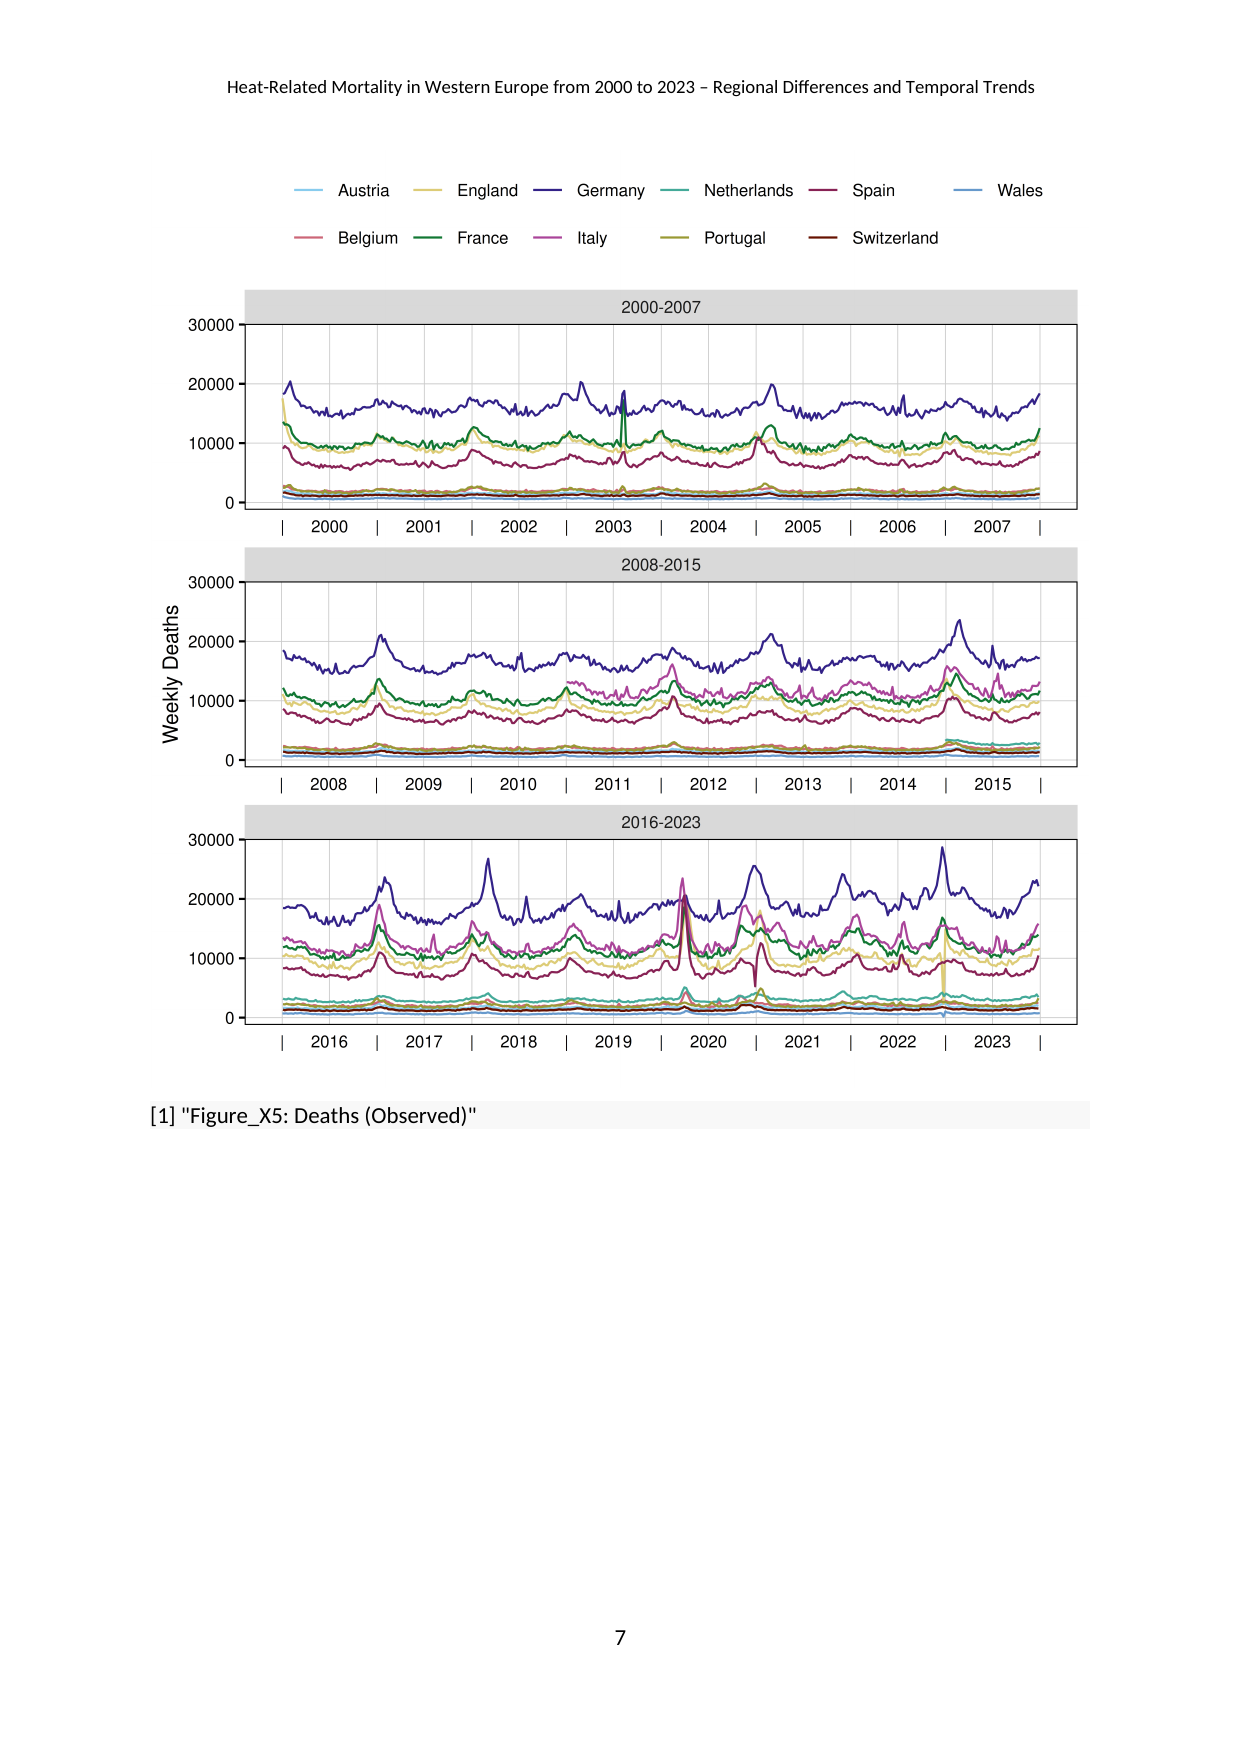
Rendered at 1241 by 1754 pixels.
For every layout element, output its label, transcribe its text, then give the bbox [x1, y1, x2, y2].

text [1] "Figure_X5: Deaths (Observed)" [150, 1101, 1090, 1129]
picture [151, 150, 1089, 1088]
